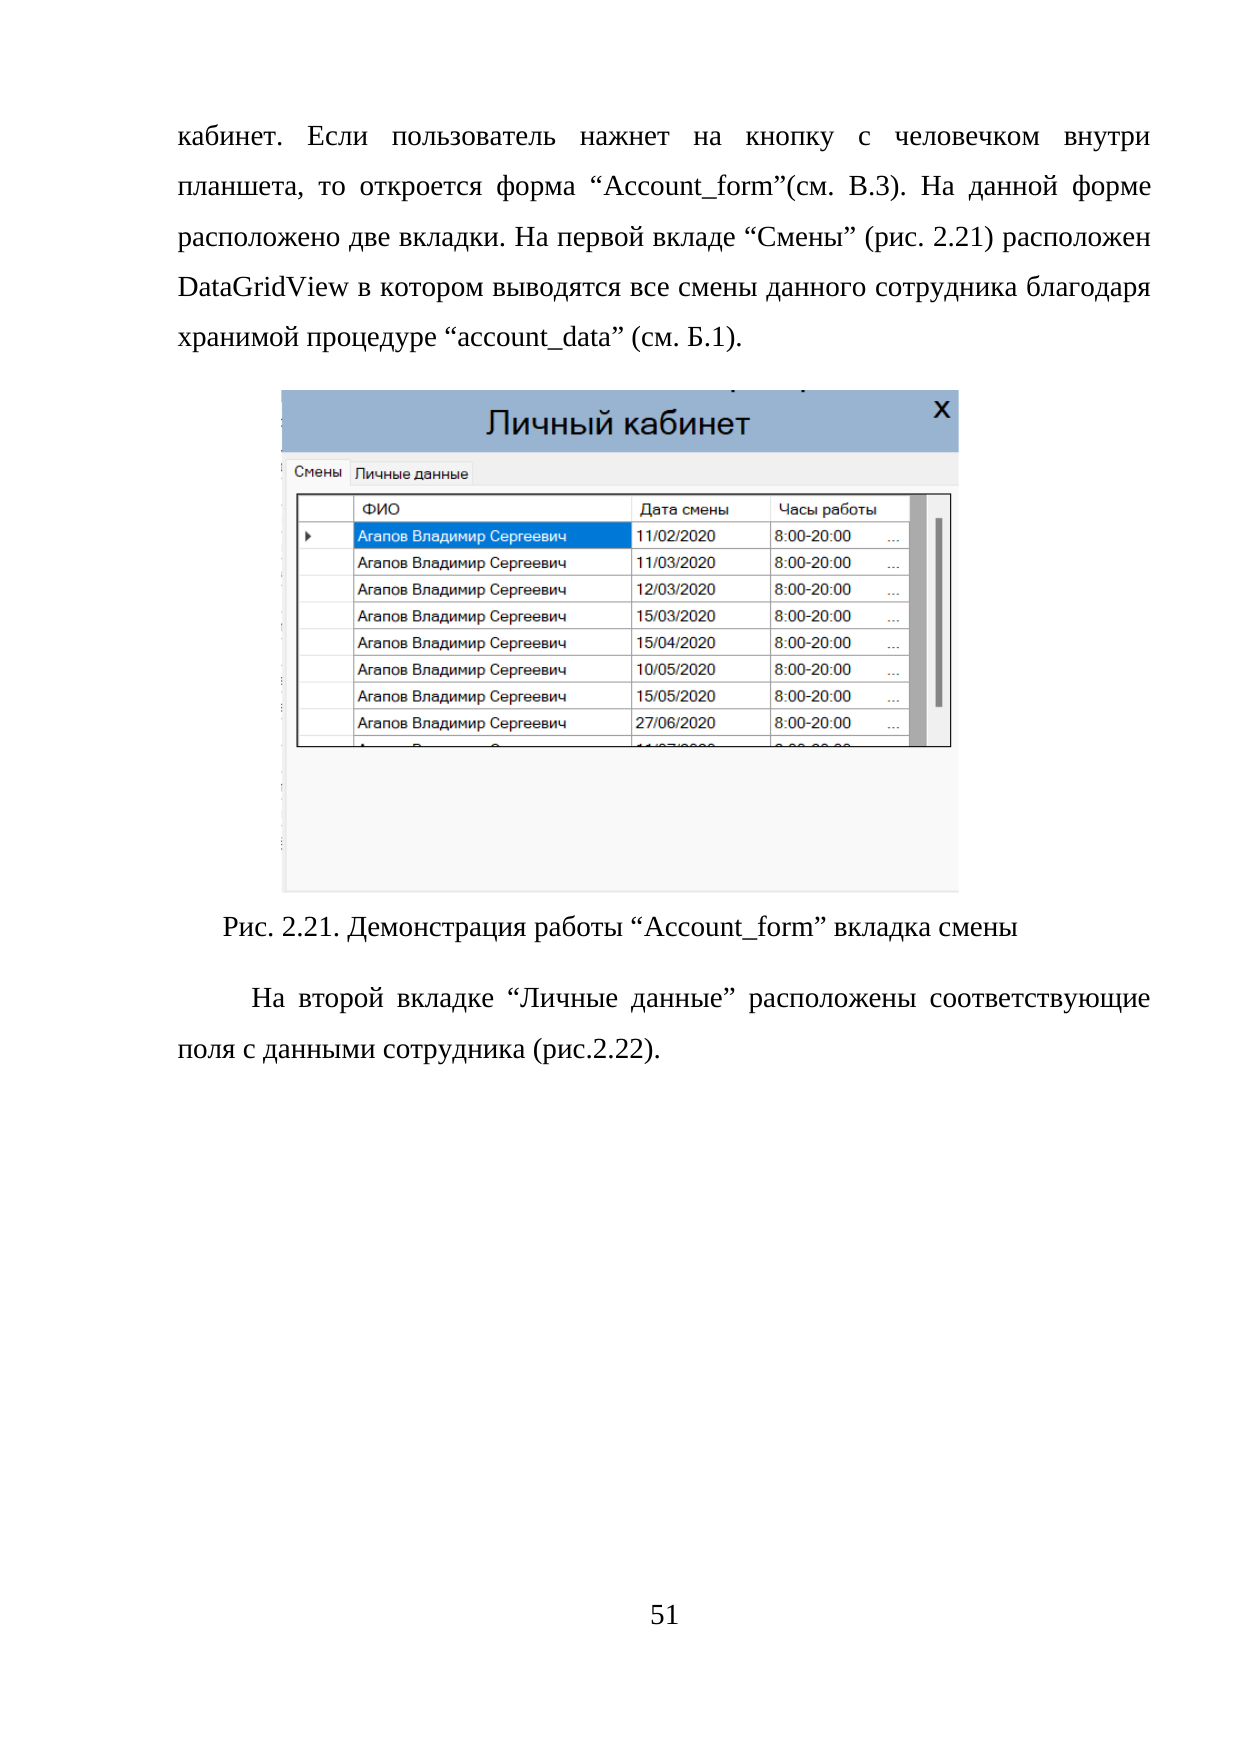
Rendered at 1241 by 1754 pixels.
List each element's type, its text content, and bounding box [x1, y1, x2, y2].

text Рис. 2.21. Демонстрация работы “Account_form” вкладка смены [0, 909, 1240, 943]
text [177, 118, 1152, 353]
text На второй вкладке “Личные данные” расположены соответствующие поля с данными сотрудника (рис.2.22). [177, 980, 1152, 1064]
picture [281, 390, 959, 893]
